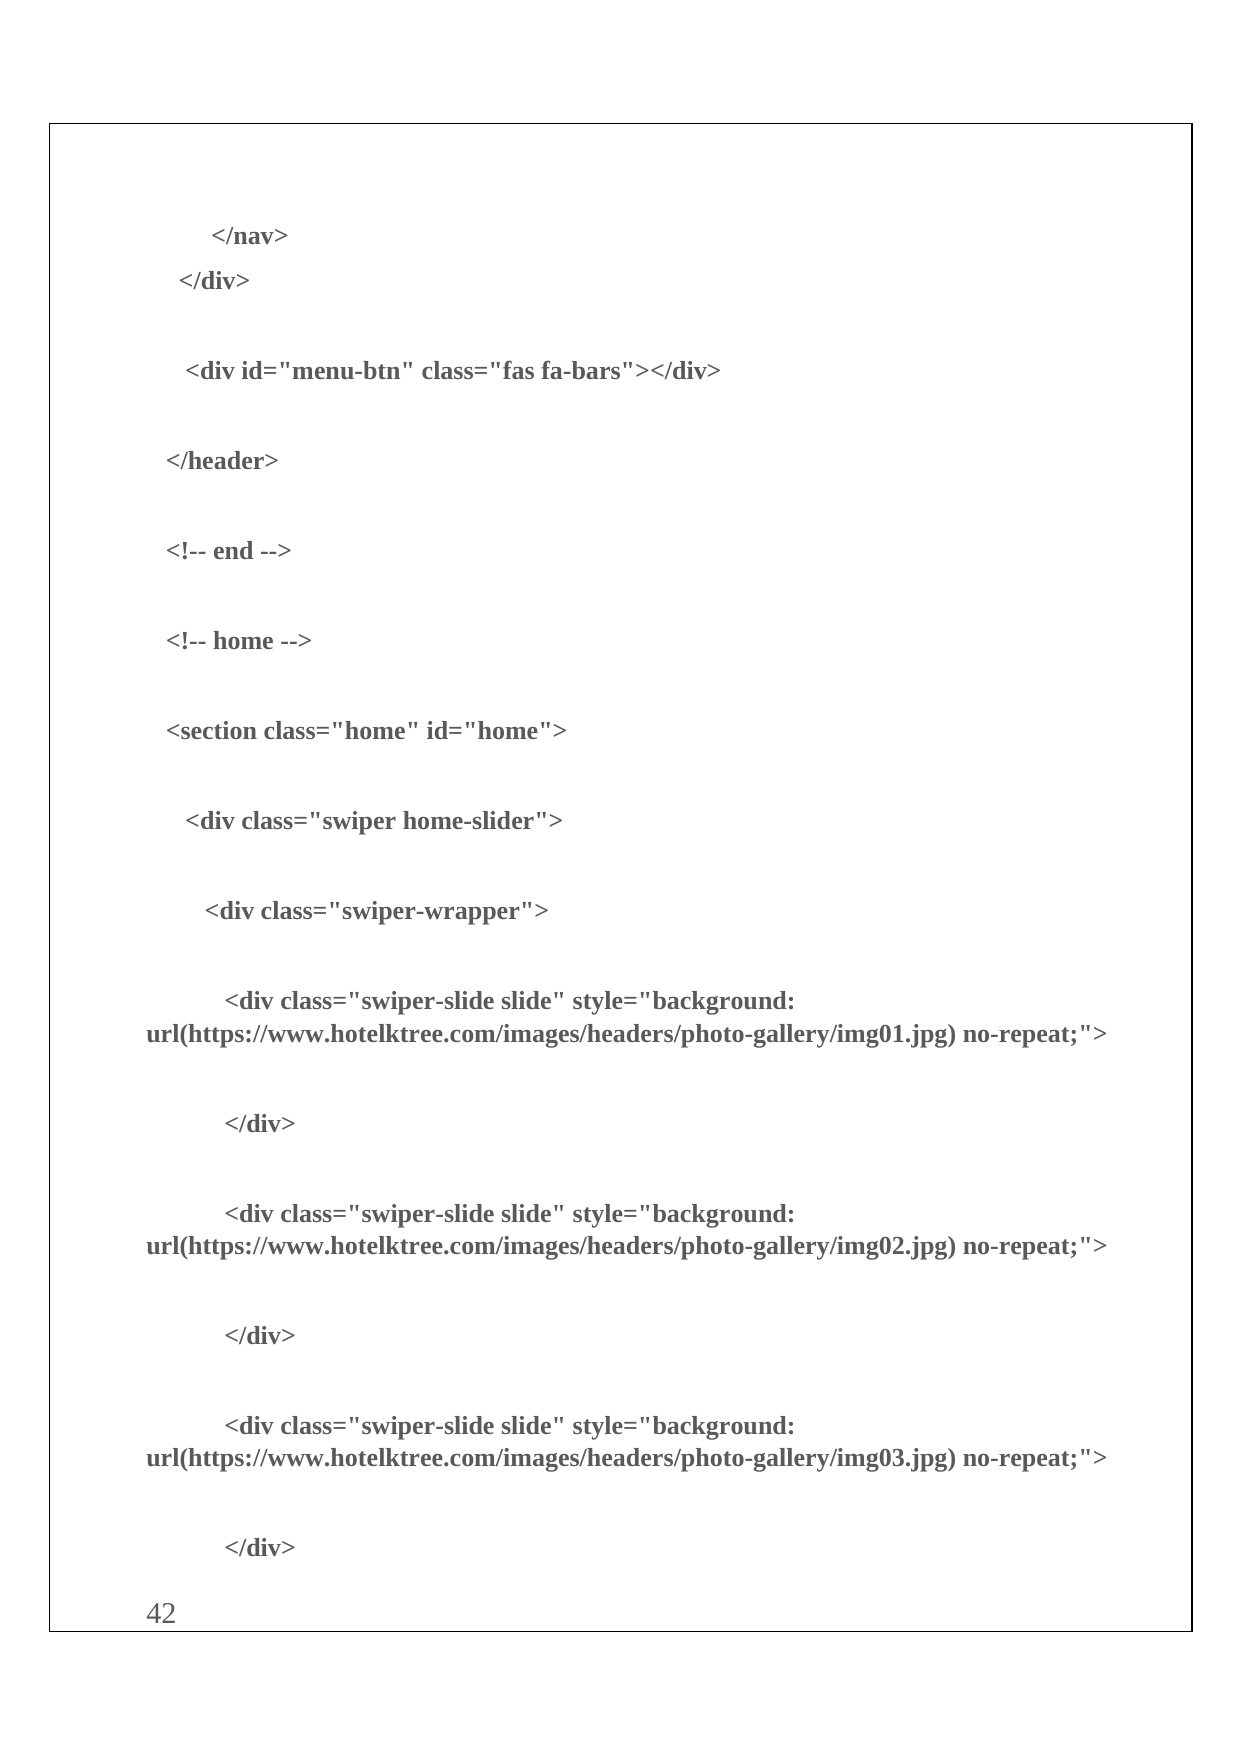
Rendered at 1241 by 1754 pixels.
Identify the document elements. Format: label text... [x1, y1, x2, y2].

text </header> [146, 445, 1213, 475]
text </div> [146, 1320, 1213, 1350]
text <div id="menu-btn" class="fas fa-bars"></div> [146, 355, 1213, 385]
text <div class="swiper-slide slide" style="background: url(https://www.hotelktree.com/images/headers/photo-gallery/img01.jpg) no-repeat;"> [146, 985, 1213, 1048]
text </nav> [146, 220, 1213, 250]
text <section class="home" id="home"> [146, 715, 1213, 745]
text </div> [146, 1108, 1213, 1138]
text <!-- home --> [146, 625, 1213, 655]
text <!-- end --> [146, 535, 1213, 565]
text </div> [146, 265, 1213, 295]
text <div class="swiper-slide slide" style="background: url(https://www.hotelktree.com/images/headers/photo-gallery/img02.jpg) no-repeat;"> [146, 1198, 1213, 1260]
text </div> [146, 1532, 1213, 1562]
text <div class="swiper-wrapper"> [146, 895, 1213, 925]
text <div class="swiper-slide slide" style="background: url(https://www.hotelktree.com/images/headers/photo-gallery/img03.jpg) no-repeat;"> [146, 1410, 1213, 1472]
text <div class="swiper home-slider"> [146, 805, 1213, 835]
